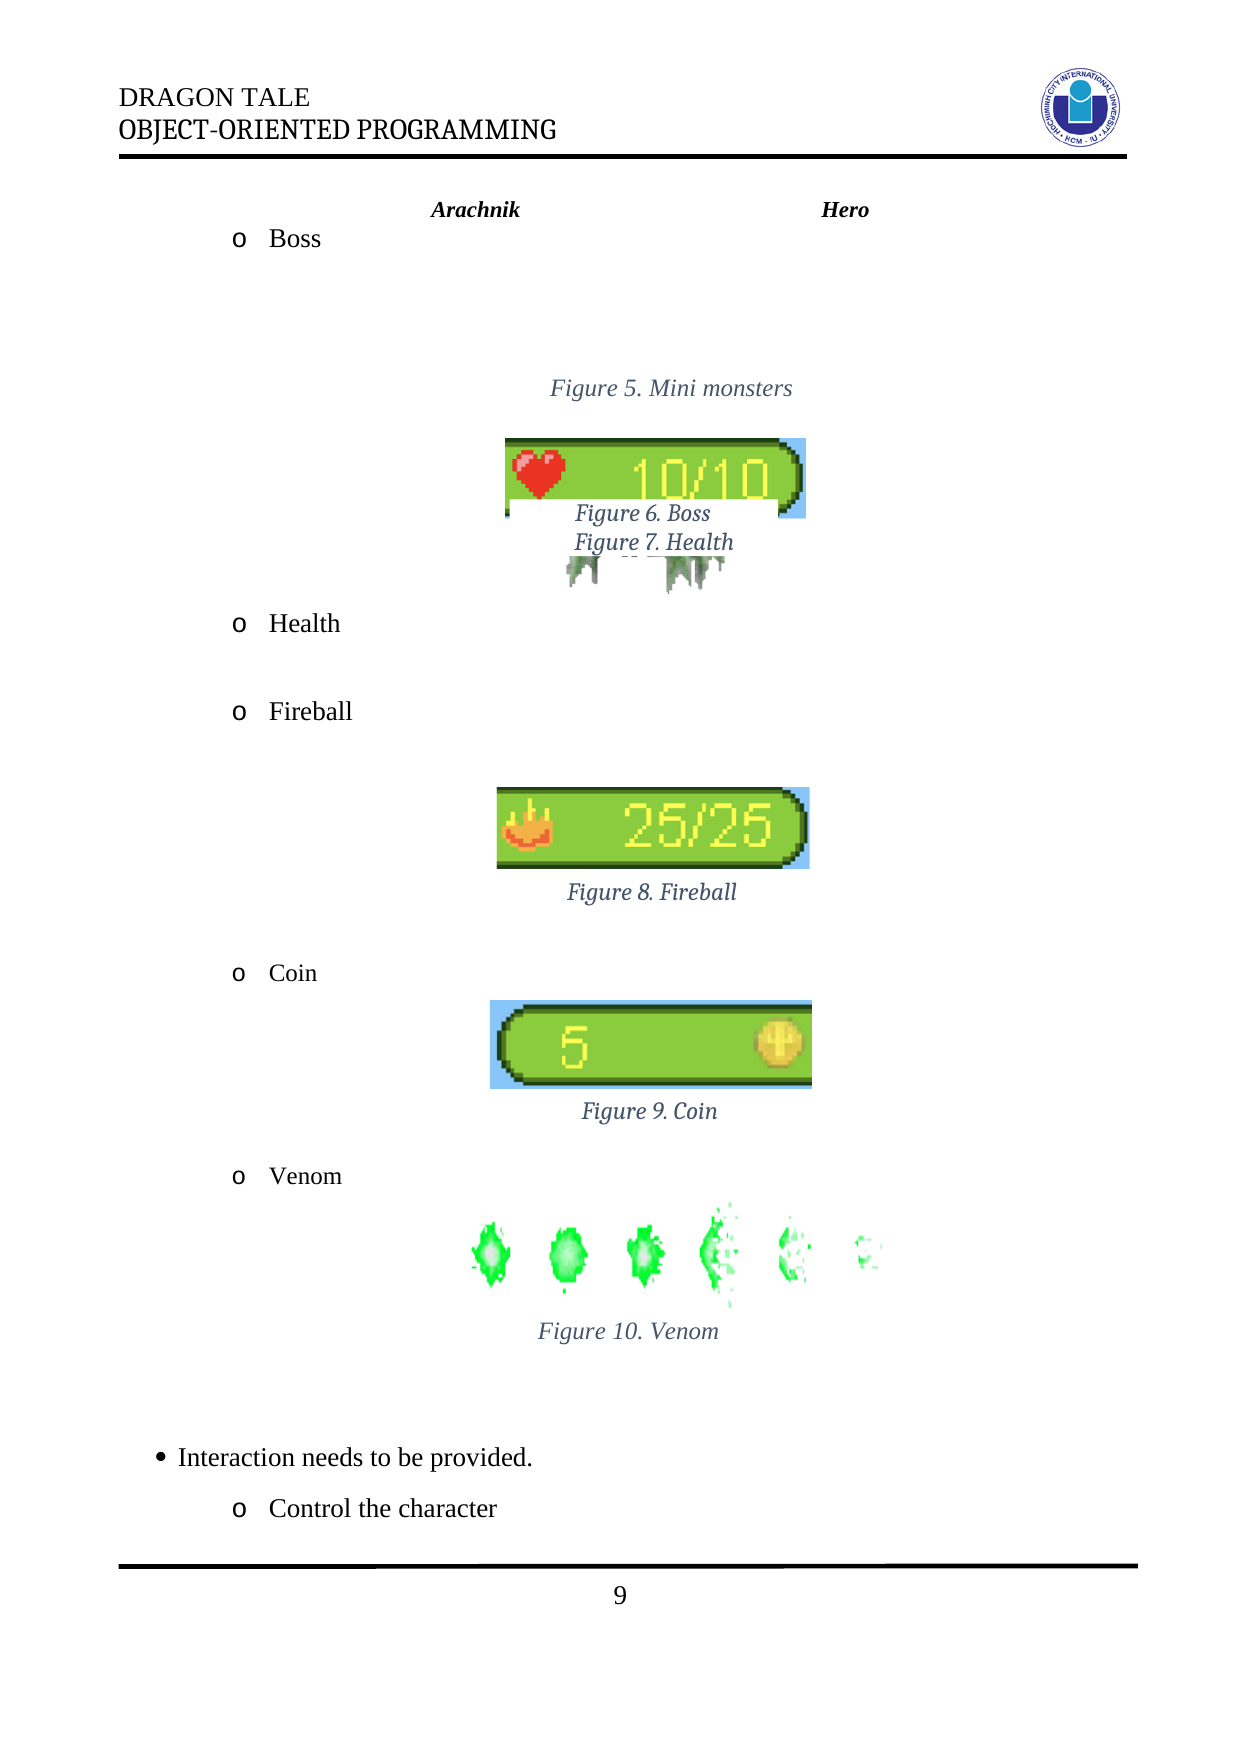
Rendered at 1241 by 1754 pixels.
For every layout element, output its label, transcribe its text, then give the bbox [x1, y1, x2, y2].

picture [1038, 66, 1122, 149]
list Coin [231, 951, 718, 989]
list Interaction needs to be provided. [156, 1441, 718, 1472]
picture [505, 438, 806, 527]
text Figure 10. Venom [118, 1316, 1122, 1345]
picture [455, 1192, 910, 1317]
list Control the character [231, 1493, 1122, 1526]
list Boss [231, 222, 1122, 256]
picture [533, 557, 803, 594]
list Fireball [231, 695, 1122, 728]
text Arachnik Hero [118, 185, 1107, 222]
picture [496, 787, 810, 869]
picture [489, 1000, 812, 1089]
list Health [231, 362, 1122, 641]
list Venom [231, 1155, 718, 1192]
